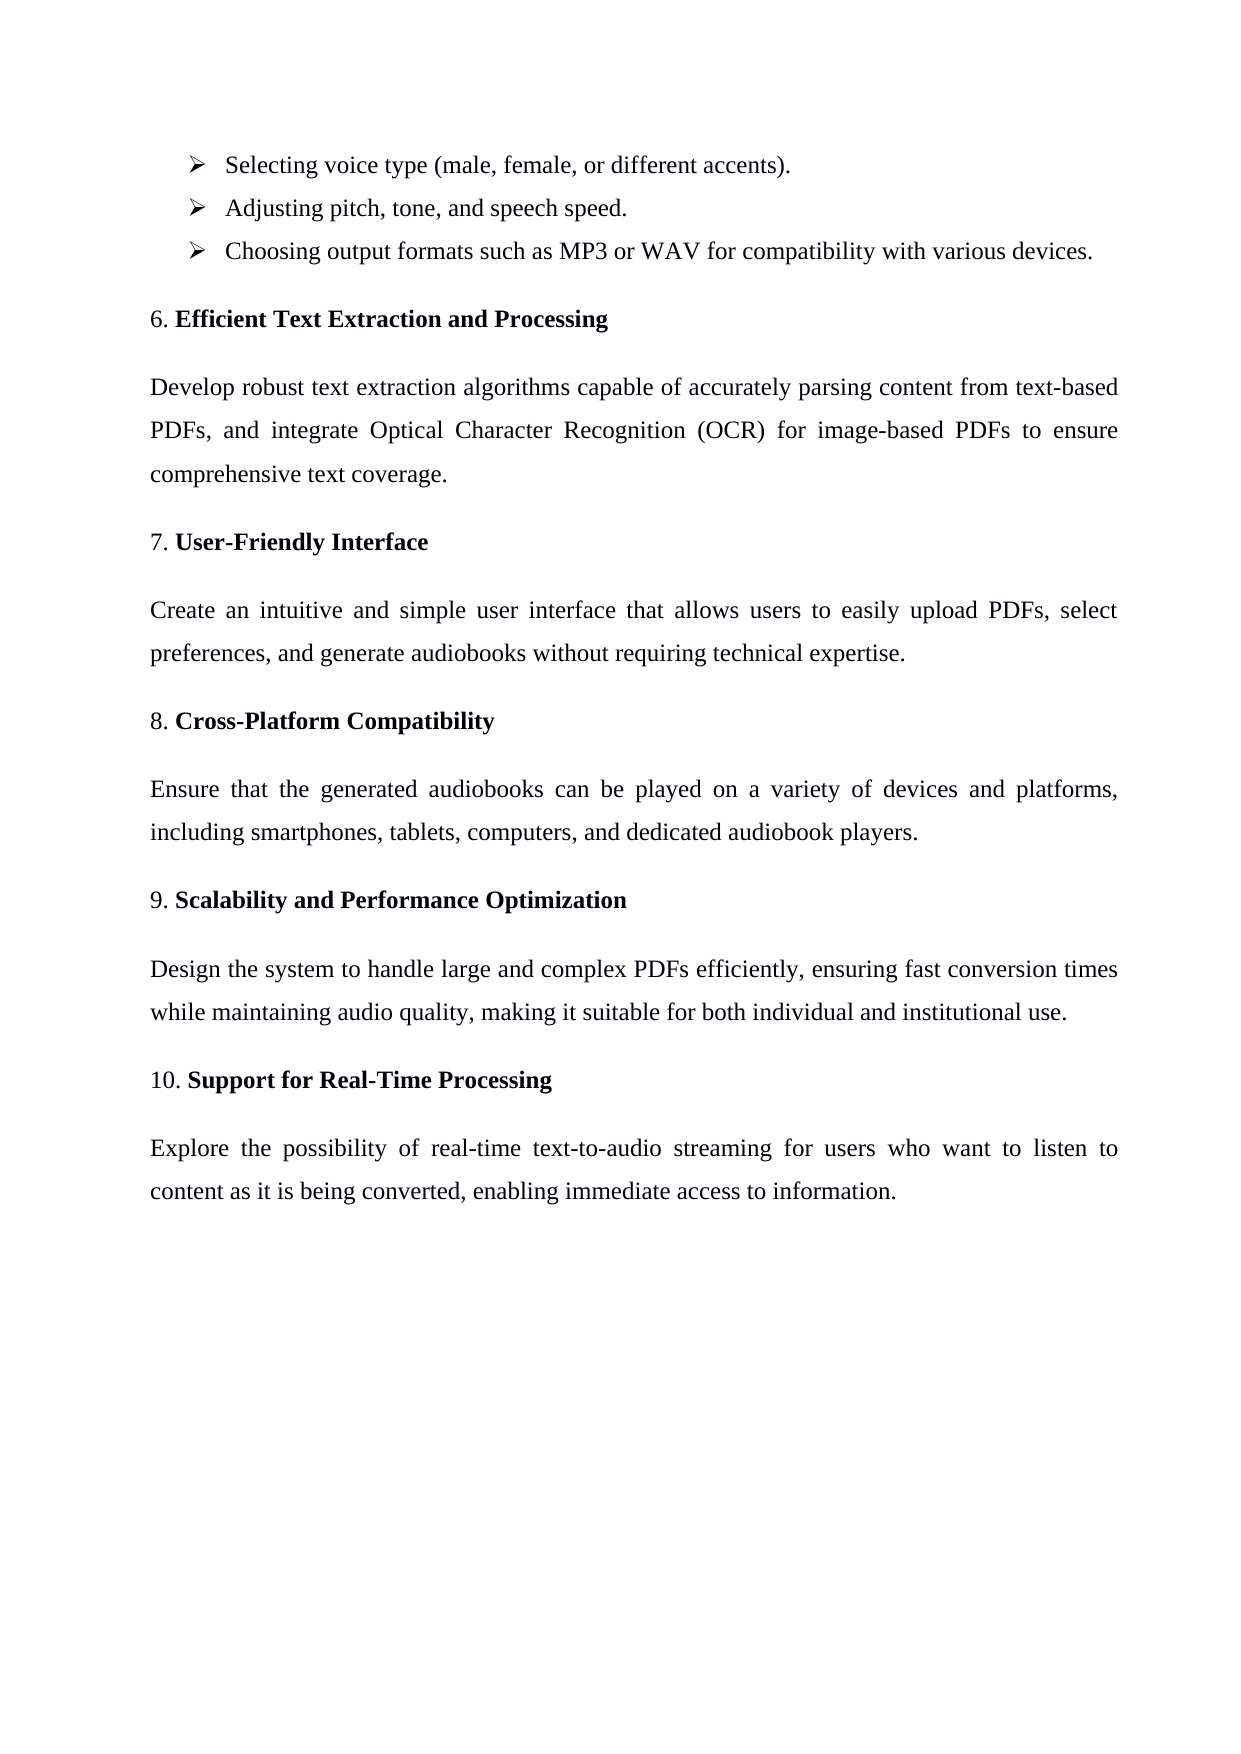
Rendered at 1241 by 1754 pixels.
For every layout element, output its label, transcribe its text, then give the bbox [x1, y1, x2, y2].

text Develop robust text extraction algorithms capable of accurately parsing content from text-based PDFs, and integrate Optical Character Recognition (OCR) for image-based PDFs to ensure comprehensive text coverage. [150, 372, 1120, 487]
subtitle 7. User-Friendly Interface [150, 527, 1120, 556]
list Choosing output formats such as MP3 or WAV for compatibility with various devices. [187, 236, 1120, 265]
text Design the system to handle large and complex PDFs efficiently, ensuring fast conversion times while maintaining audio quality, making it suitable for both individual and institutional use. [150, 954, 1120, 1026]
list Selecting voice type (male, female, or different accents). [187, 150, 1120, 179]
subtitle 8. Cross-Platform Compatibility [150, 706, 1120, 735]
list Adjusting pitch, tone, and speech speed. [187, 193, 1120, 222]
text Explore the possibility of real-time text-to-audio streaming for users who want to listen to content as it is being converted, enabling immediate access to information. [150, 1133, 1120, 1205]
text Create an intuitive and simple user interface that allows users to easily upload PDFs, select preferences, and generate audiobooks without requiring technical expertise. [150, 595, 1120, 667]
text Ensure that the generated audiobooks can be played on a variety of devices and platforms, including smartphones, tablets, computers, and dedicated audiobook players. [150, 774, 1120, 846]
subtitle 10. Support for Real-Time Processing [150, 1065, 1120, 1094]
subtitle 6. Efficient Text Extraction and Processing [150, 304, 1120, 333]
subtitle 9. Scalability and Performance Optimization [150, 886, 1120, 914]
